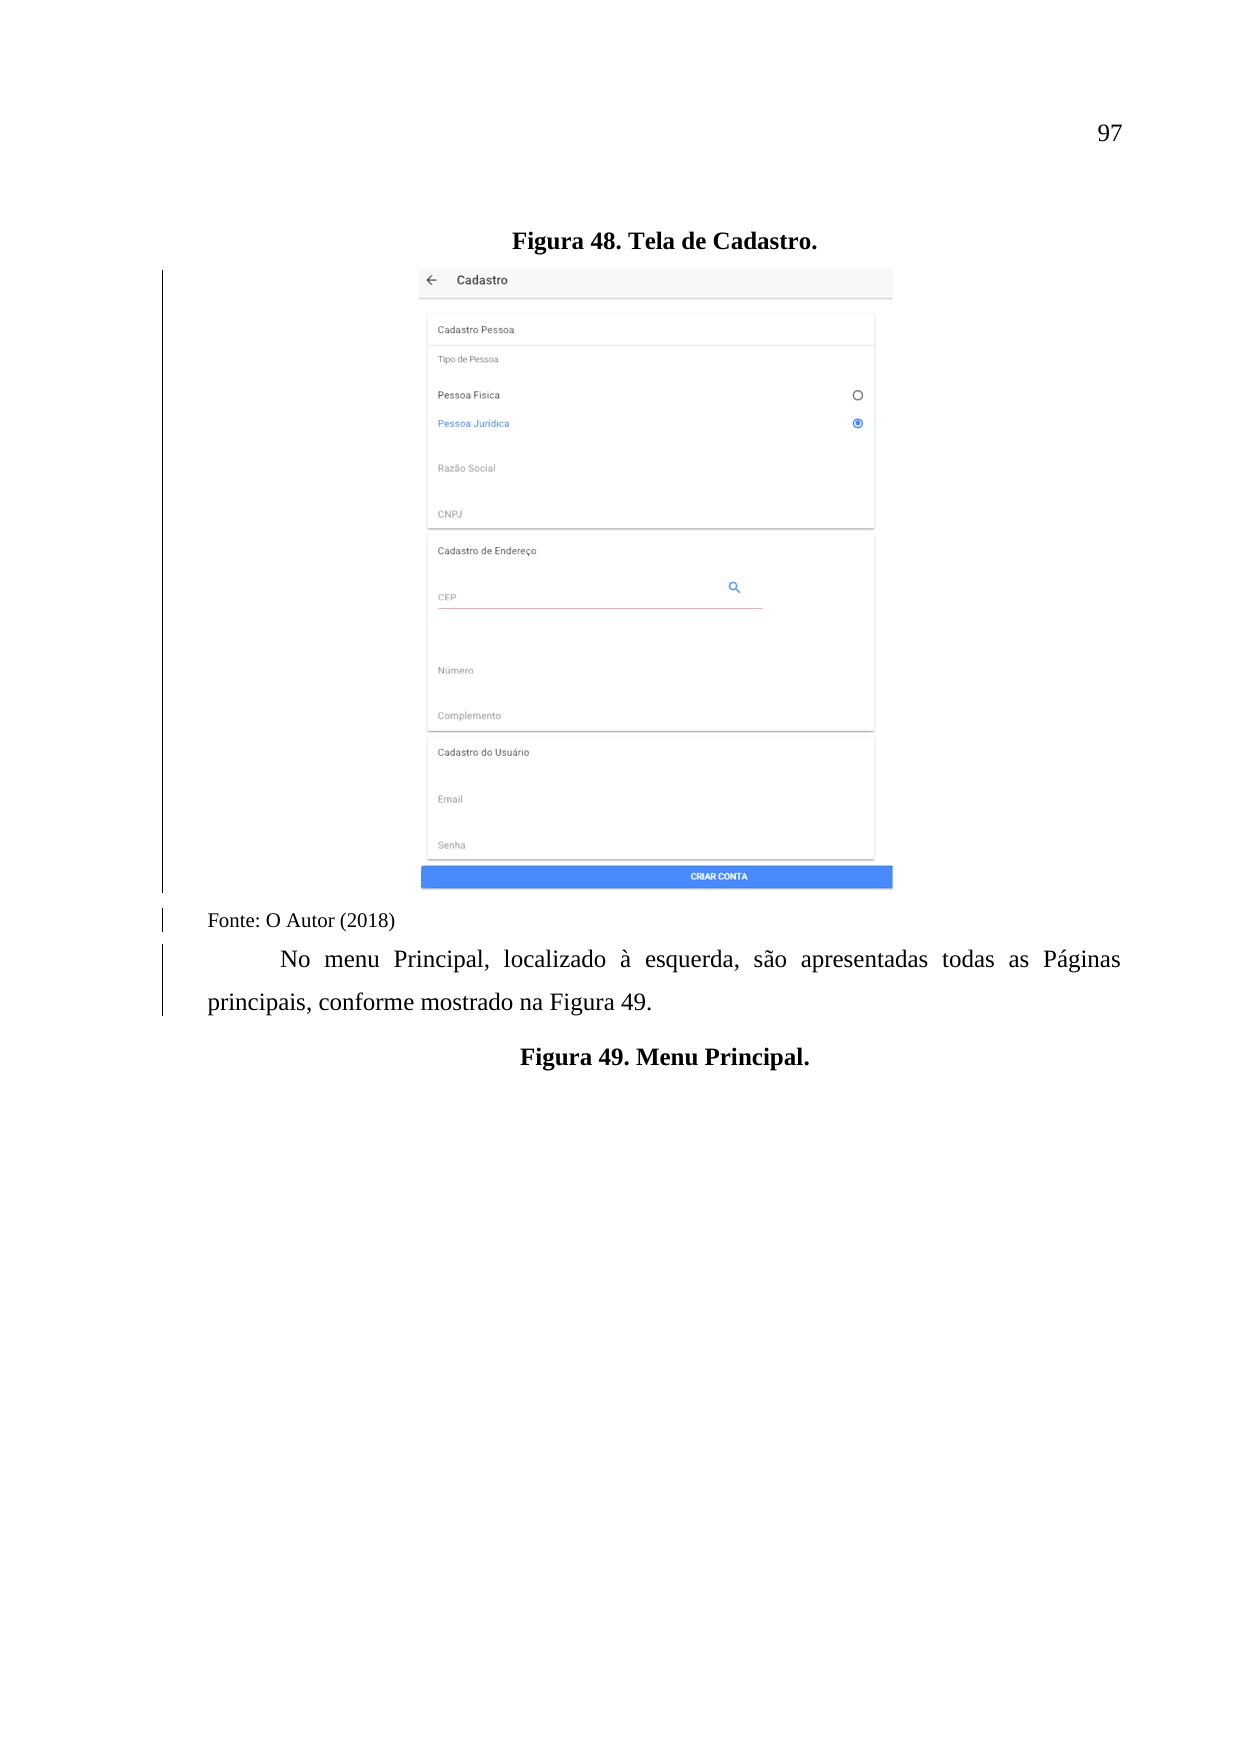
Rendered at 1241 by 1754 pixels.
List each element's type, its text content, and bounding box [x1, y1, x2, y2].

text Figura 49. Menu Principal. [207, 1042, 1122, 1071]
text Fonte: O Autor (2018) [207, 908, 1122, 932]
text No menu Principal, localizado à esquerda, são apresentadas todas as Páginas principais, conforme mostrado na Figura 49. [207, 944, 1122, 1016]
text Figura 48. Tela de Cadastro. [207, 226, 1122, 255]
picture [419, 269, 893, 894]
